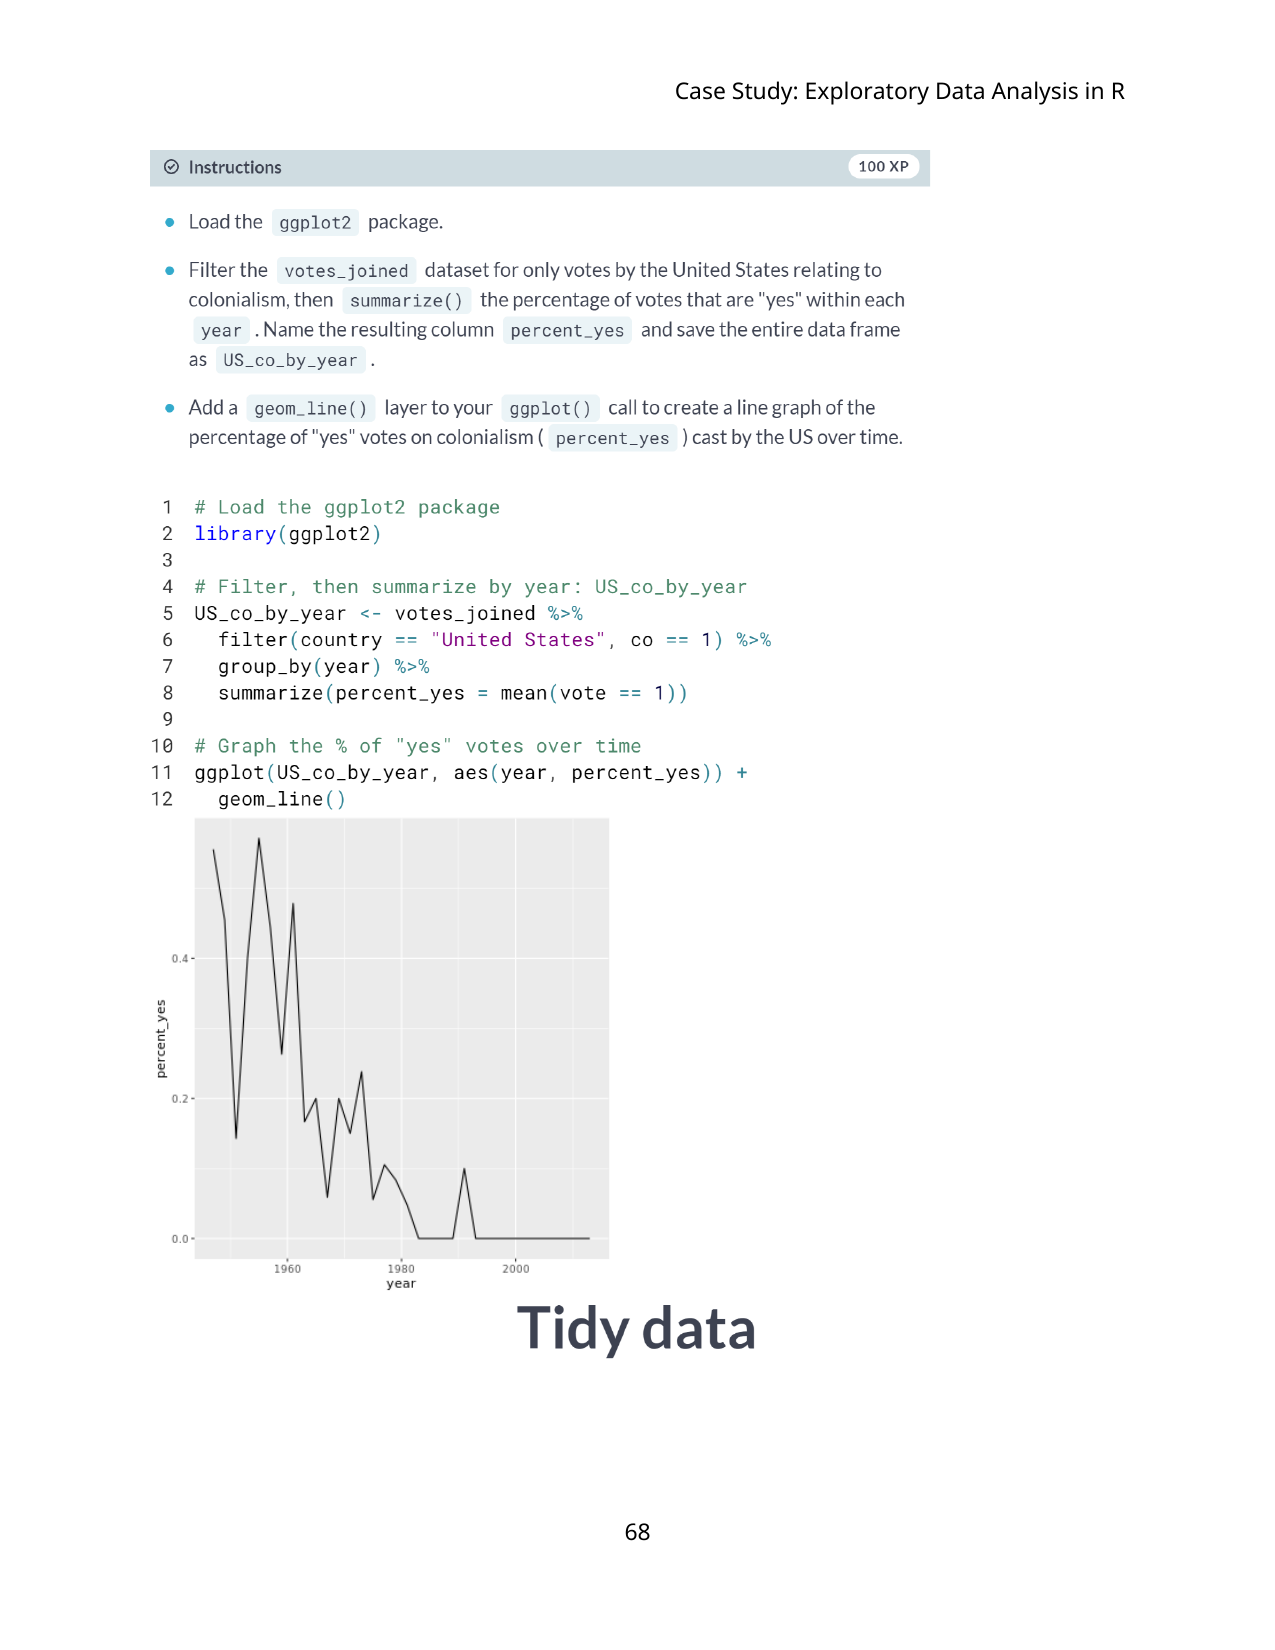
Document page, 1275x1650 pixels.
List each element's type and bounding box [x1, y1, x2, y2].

picture [150, 150, 931, 458]
picture [150, 491, 777, 1363]
